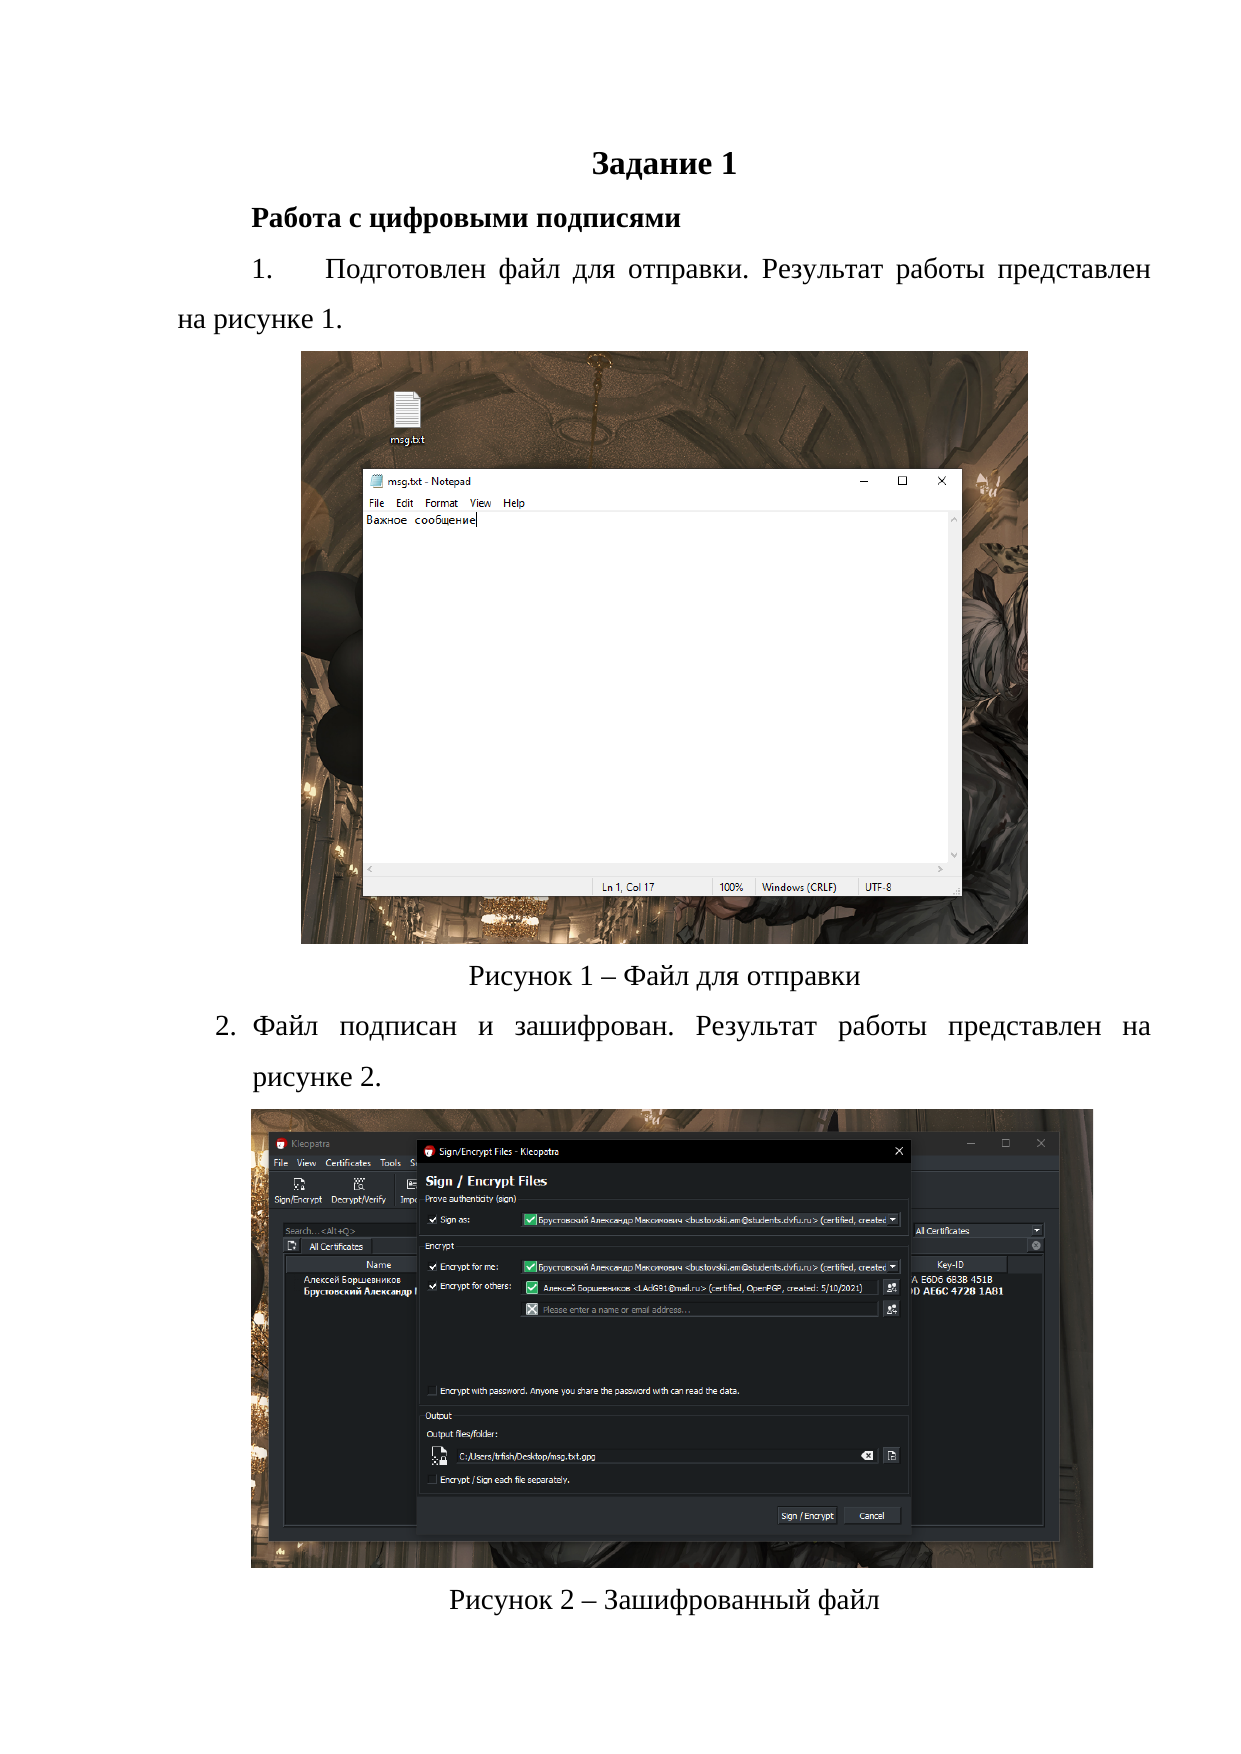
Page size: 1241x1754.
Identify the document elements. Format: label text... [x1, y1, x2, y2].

subtitle Задание 1 [177, 143, 1152, 181]
text Рисунок 2 – Зашифрованный файл [177, 1582, 1152, 1616]
list Файл подписан и зашифрован. Результат работы представлен на рисунке 2. [215, 1008, 1152, 1092]
picture [251, 1109, 1094, 1568]
text Работа с цифровыми подписями [177, 201, 1152, 234]
text Рисунок 1 – Файл для отправки [177, 958, 1152, 992]
picture [301, 351, 1028, 944]
list Подготовлен файл для отправки. Результат работы представлен на рисунке 1. [177, 251, 1152, 335]
